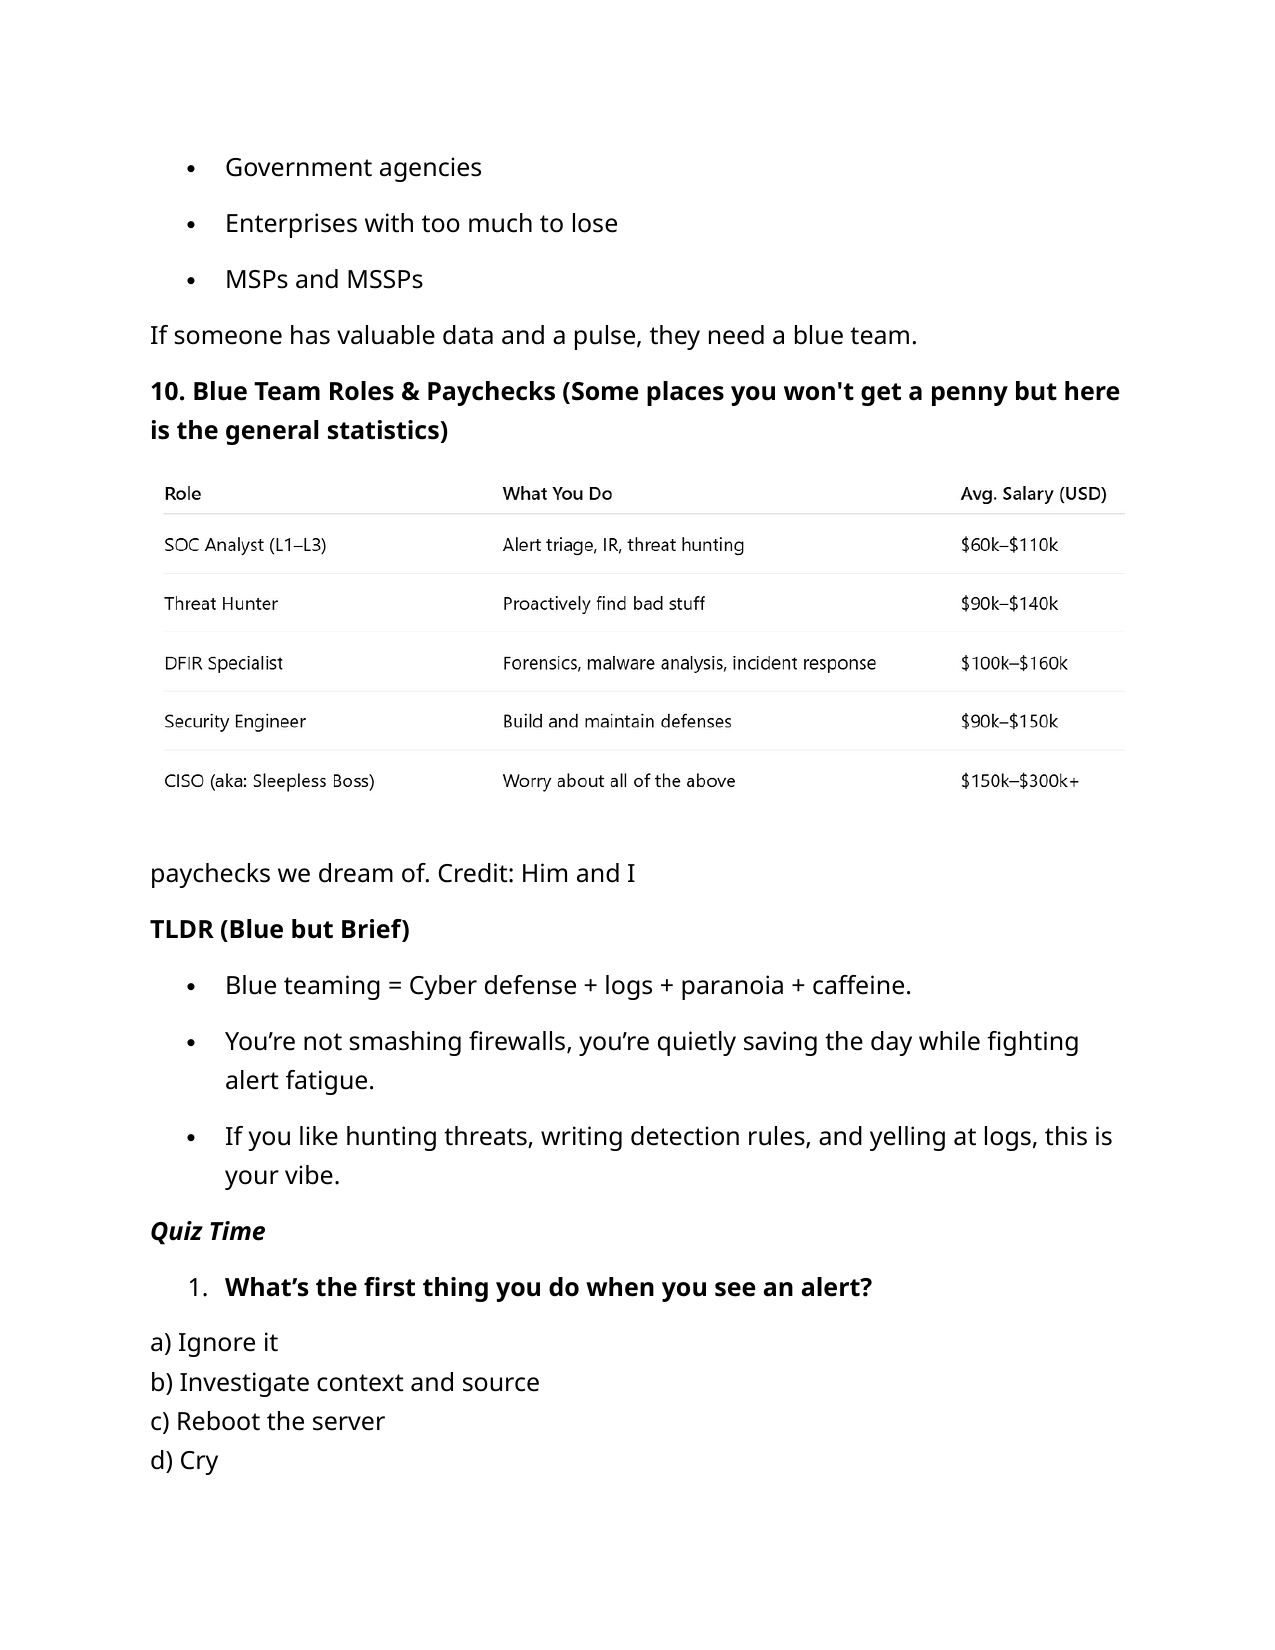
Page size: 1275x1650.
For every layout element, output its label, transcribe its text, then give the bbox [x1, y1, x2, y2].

picture [150, 468, 1125, 835]
list You’re not smashing firewalls, you’re quietly saving the day while fighting alert fatigue. [187, 1023, 1125, 1097]
text TLDR (Blue but Brief) [150, 912, 1125, 946]
list Blue teaming = Cyber defense + logs + paranoia + caffeine. [187, 968, 1125, 1002]
text a) Ignore it b) Investigate context and source c) Reboot the server d) Cry [150, 1325, 1125, 1477]
list MSPs and MSSPs [187, 262, 1125, 296]
text Quiz Time [150, 1213, 1125, 1247]
text paychecks we dream of. Credit: Him and I [150, 856, 1125, 890]
text If someone has valuable data and a pulse, they need a blue team. [150, 317, 1125, 352]
text 10. Blue Team Roles & Paychecks (Some places you won't get a penny but here is the general statistics) [150, 373, 1125, 447]
list Enterprises with too much to lose [187, 206, 1125, 240]
list If you like hunting threats, writing detection rules, and yelling at logs, this is your vibe. [187, 1118, 1125, 1192]
list What’s the first thing you do when you see an alert? [187, 1269, 1125, 1303]
list Government agencies [187, 150, 1125, 184]
